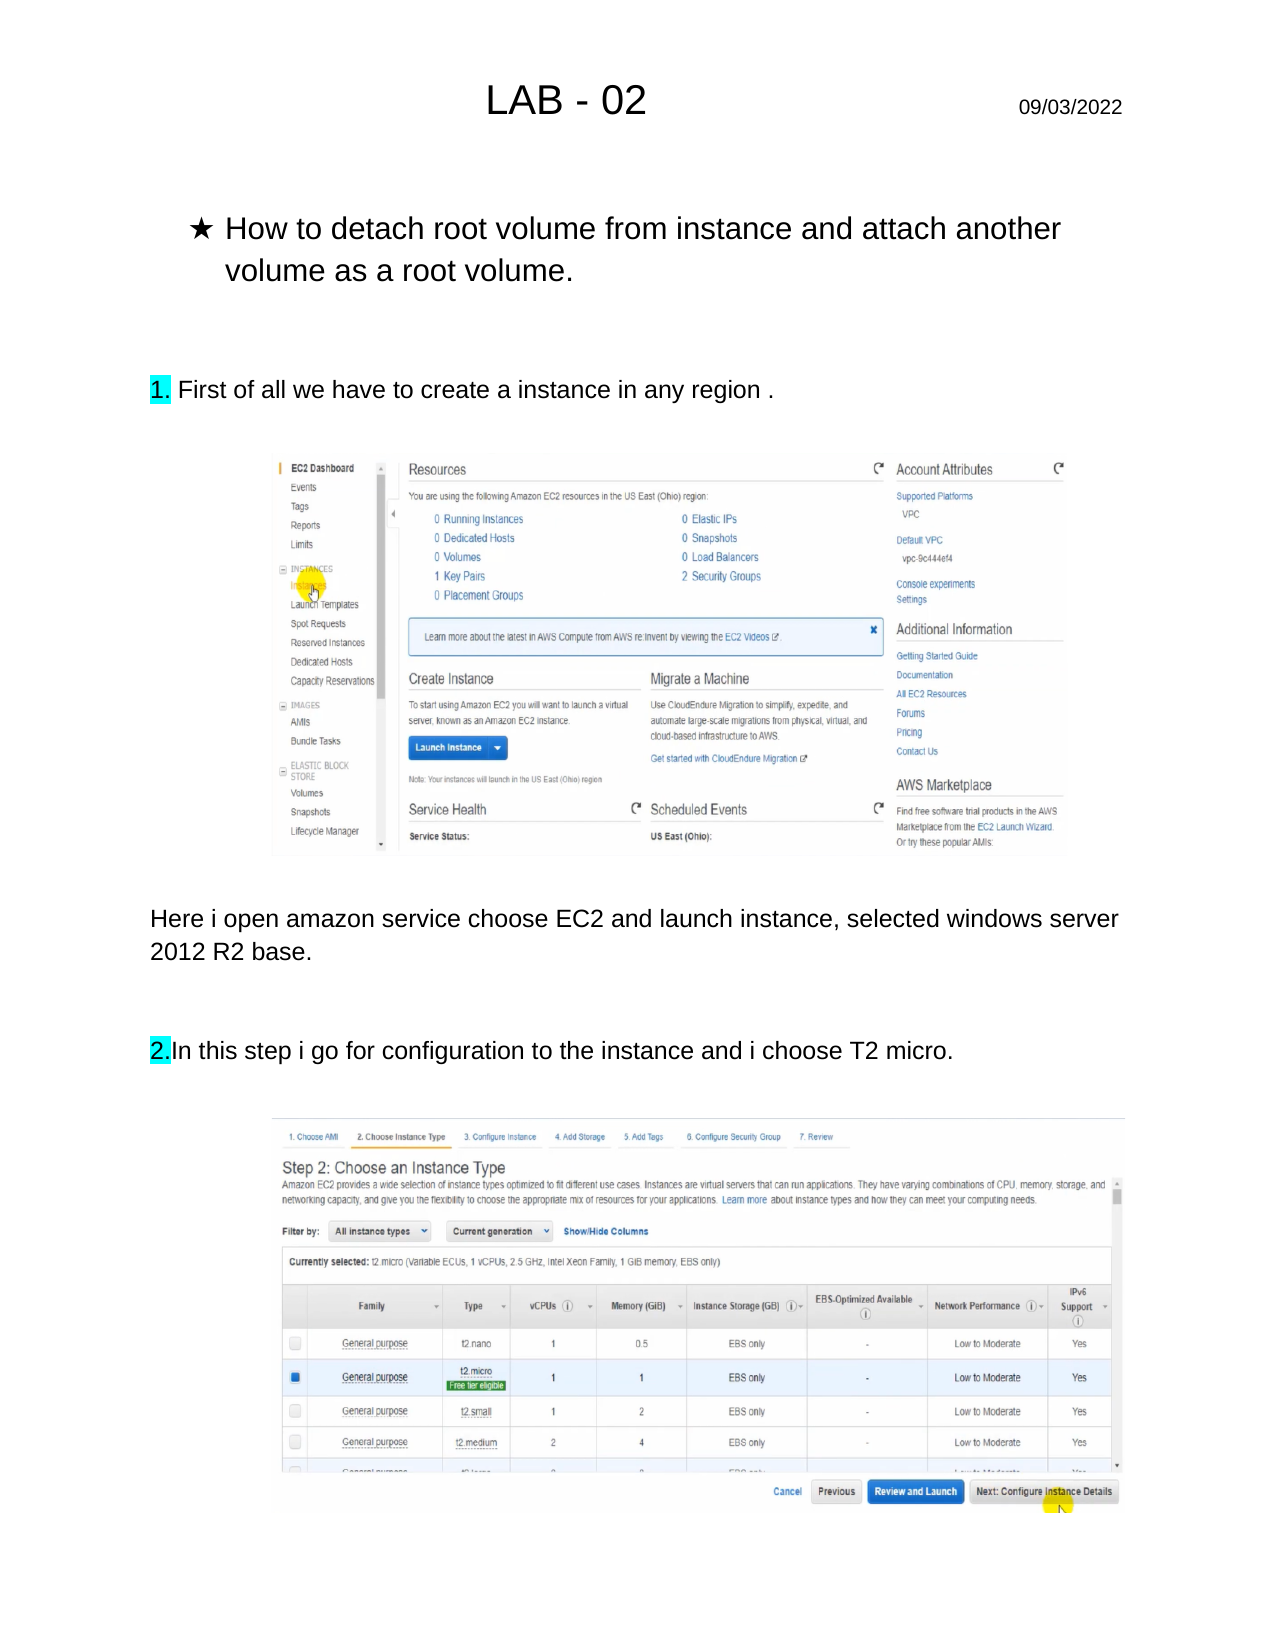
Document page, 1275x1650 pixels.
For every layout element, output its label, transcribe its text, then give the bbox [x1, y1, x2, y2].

picture [271, 453, 1068, 856]
text Here i open amazon service choose EC2 and launch instance, selected windows server 2012 R2 base. [150, 904, 1125, 966]
text 1. First of all we have to create a instance in any region . [171, 375, 1125, 404]
text 2.In this step i go for configuration to the instance and i choose T2 micro. [171, 1036, 1125, 1064]
list How to detach root volume from instance and attach another volume as a root volume. [187, 210, 1125, 288]
picture [271, 1118, 1125, 1513]
